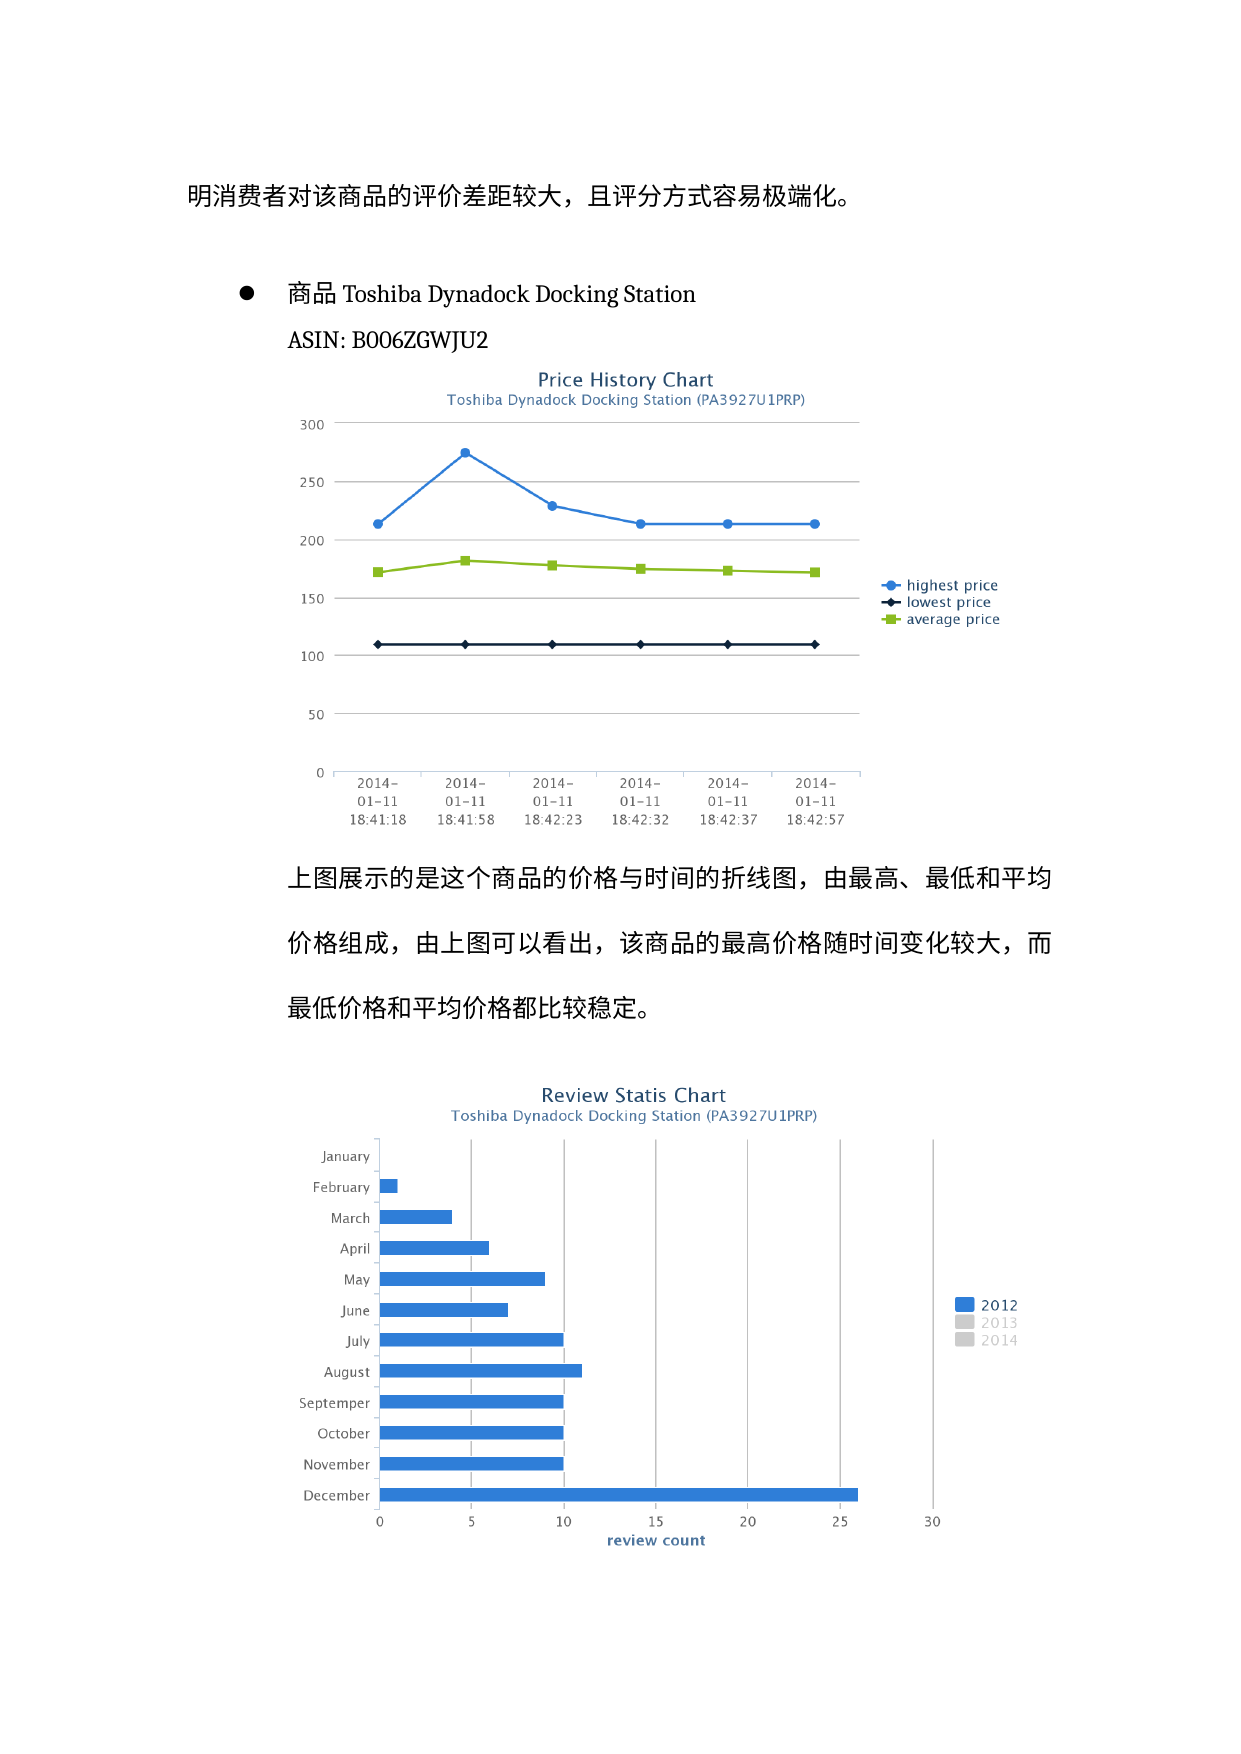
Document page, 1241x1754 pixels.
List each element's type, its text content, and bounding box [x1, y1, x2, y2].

list 上图展示的是这个商品的价格与时间的折线图，由最高、最低和平均价格组成，由上图可以看出，该商品的最高价格随时间变化较大，而最低价格和平均价格都比较稳定。 [287, 844, 1053, 1039]
picture [287, 357, 1013, 841]
picture [287, 1072, 1030, 1567]
list 商品Toshiba Dynadock Docking Station [237, 259, 1053, 324]
list ASIN: B006ZGWJU2 [287, 324, 1053, 357]
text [187, 162, 1053, 227]
